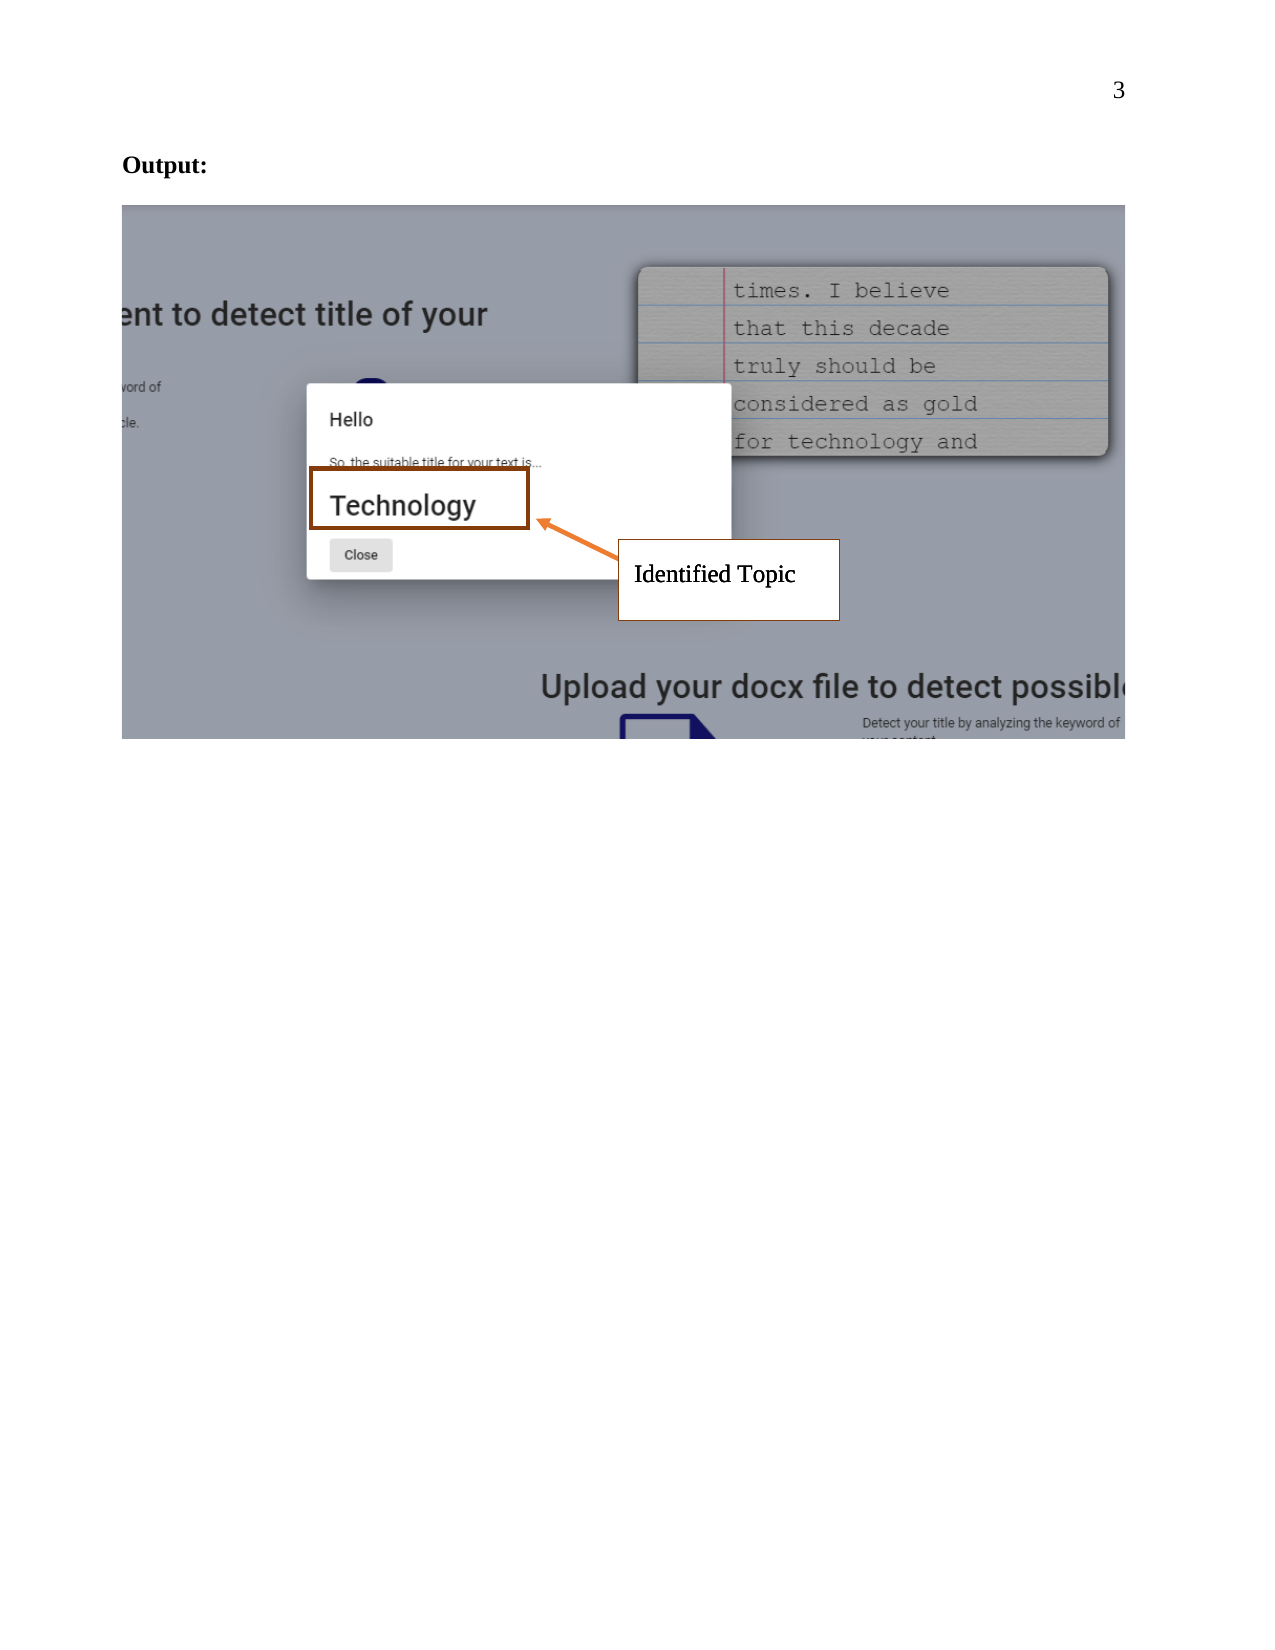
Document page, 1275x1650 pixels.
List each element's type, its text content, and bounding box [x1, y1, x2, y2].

picture [121, 205, 1125, 739]
subtitle Output: [122, 150, 1125, 179]
